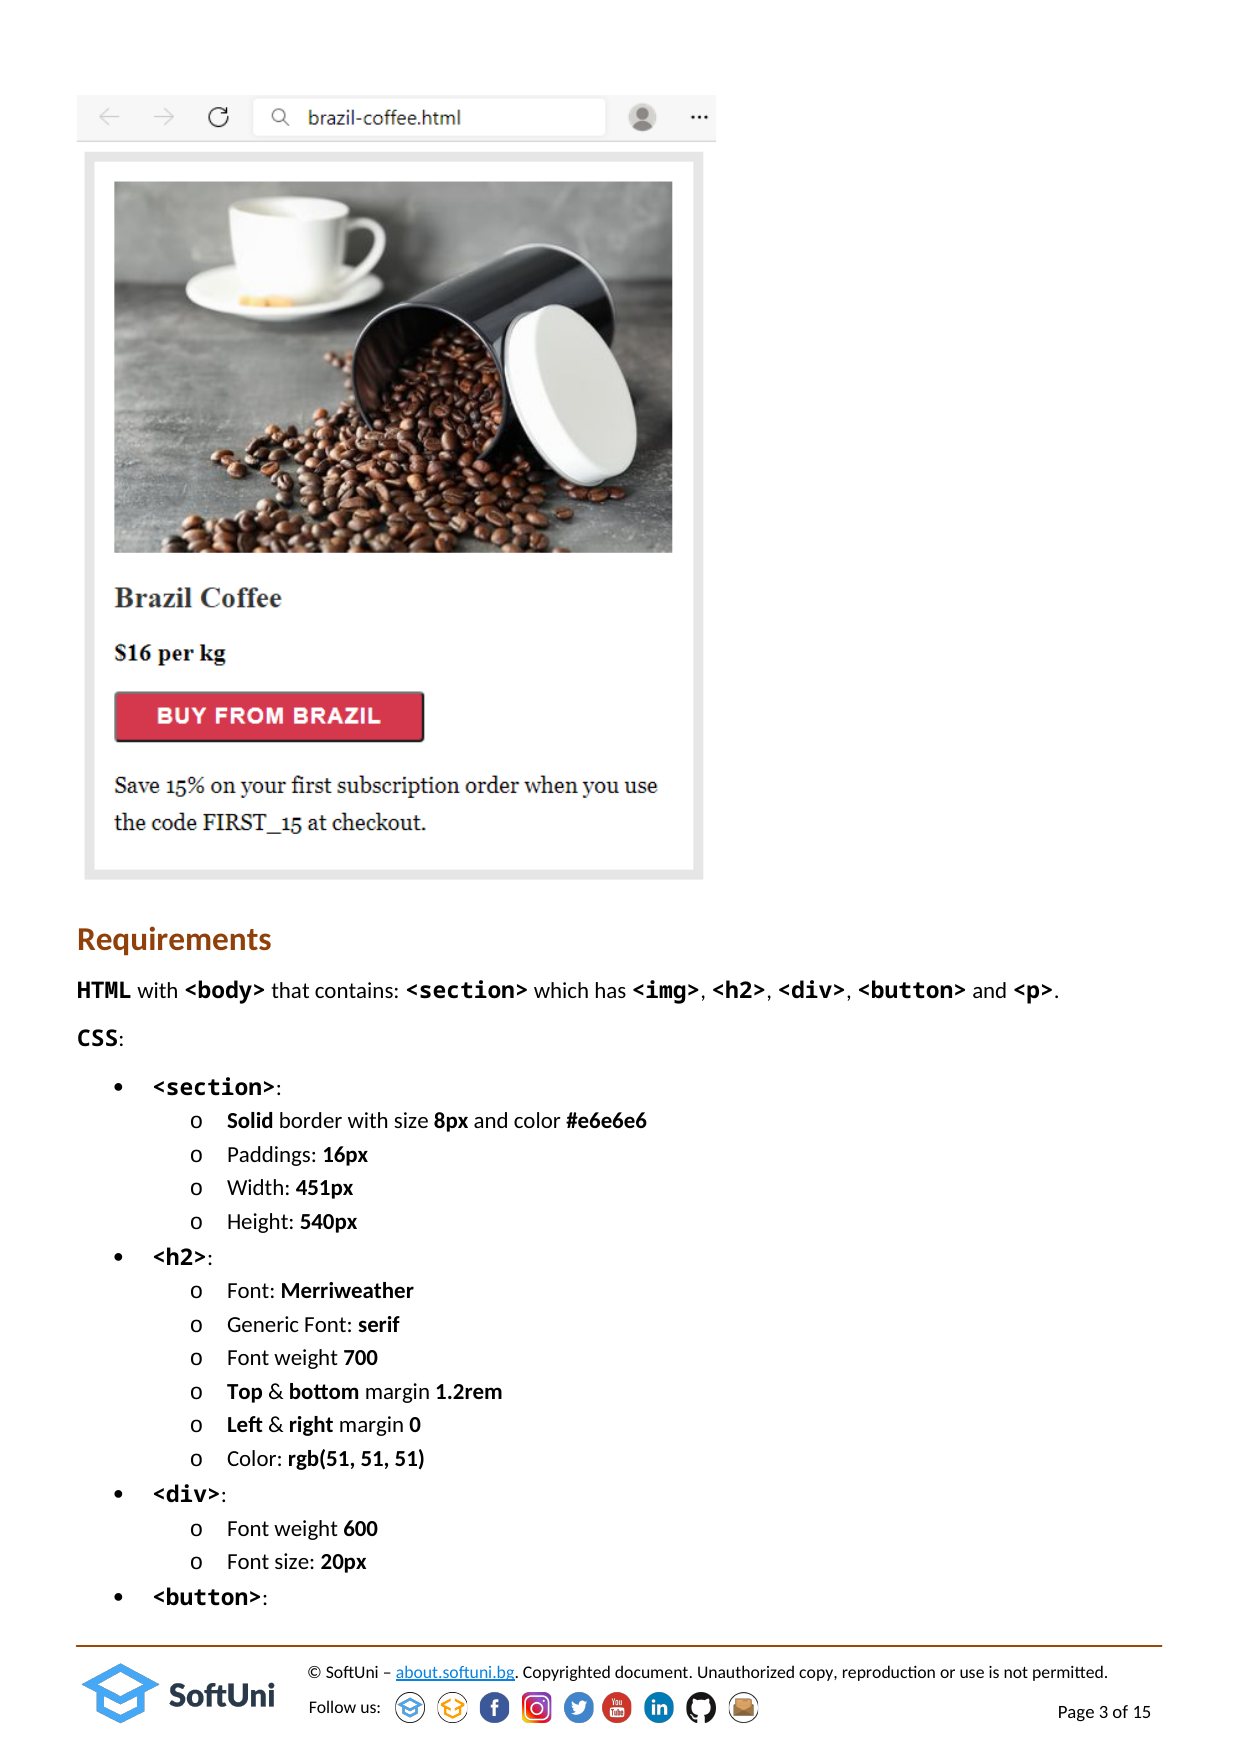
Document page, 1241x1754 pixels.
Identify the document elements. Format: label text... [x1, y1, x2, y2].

list <h2>: [114, 1241, 1163, 1272]
list Color: rgb(51, 51, 51) [189, 1444, 1163, 1473]
list Solid border with size 8px and color #e6e6e6 [189, 1106, 1163, 1136]
picture [665, 1714, 674, 1723]
list Left & right margin 0 [189, 1411, 1163, 1440]
list Paddings: 16px [189, 1140, 1163, 1169]
subtitle Requirements [77, 918, 1163, 959]
picture [75, 1658, 281, 1729]
picture [644, 1692, 653, 1701]
list Top & bottom margin 1.2rem [189, 1377, 1163, 1406]
picture [522, 1692, 552, 1723]
picture [658, 1705, 667, 1714]
picture [564, 1692, 594, 1723]
list <section>: [114, 1070, 1163, 1102]
list <button>: [114, 1581, 1163, 1612]
picture [728, 1692, 759, 1723]
list Font: Merriweather [189, 1276, 1163, 1306]
picture [437, 1692, 468, 1723]
picture [602, 1692, 632, 1723]
picture [395, 1692, 425, 1723]
list <div>: [114, 1478, 1163, 1509]
list Height: 540px [189, 1207, 1163, 1236]
picture [76, 95, 717, 902]
picture [665, 1692, 674, 1701]
list Font weight 600 [189, 1514, 1163, 1543]
list Width: 451px [189, 1173, 1163, 1203]
text CSS: [77, 1022, 1163, 1053]
list Generic Font: serif [189, 1310, 1163, 1339]
picture [644, 1714, 653, 1723]
list Font weight 700 [189, 1343, 1163, 1373]
list Font size: 20px [189, 1547, 1163, 1576]
picture [479, 1692, 510, 1723]
picture [686, 1692, 716, 1723]
text HTML with <body> that contains: <section> which has <img>, <h2>, <div>, <button> and <p>. [77, 973, 1163, 1005]
